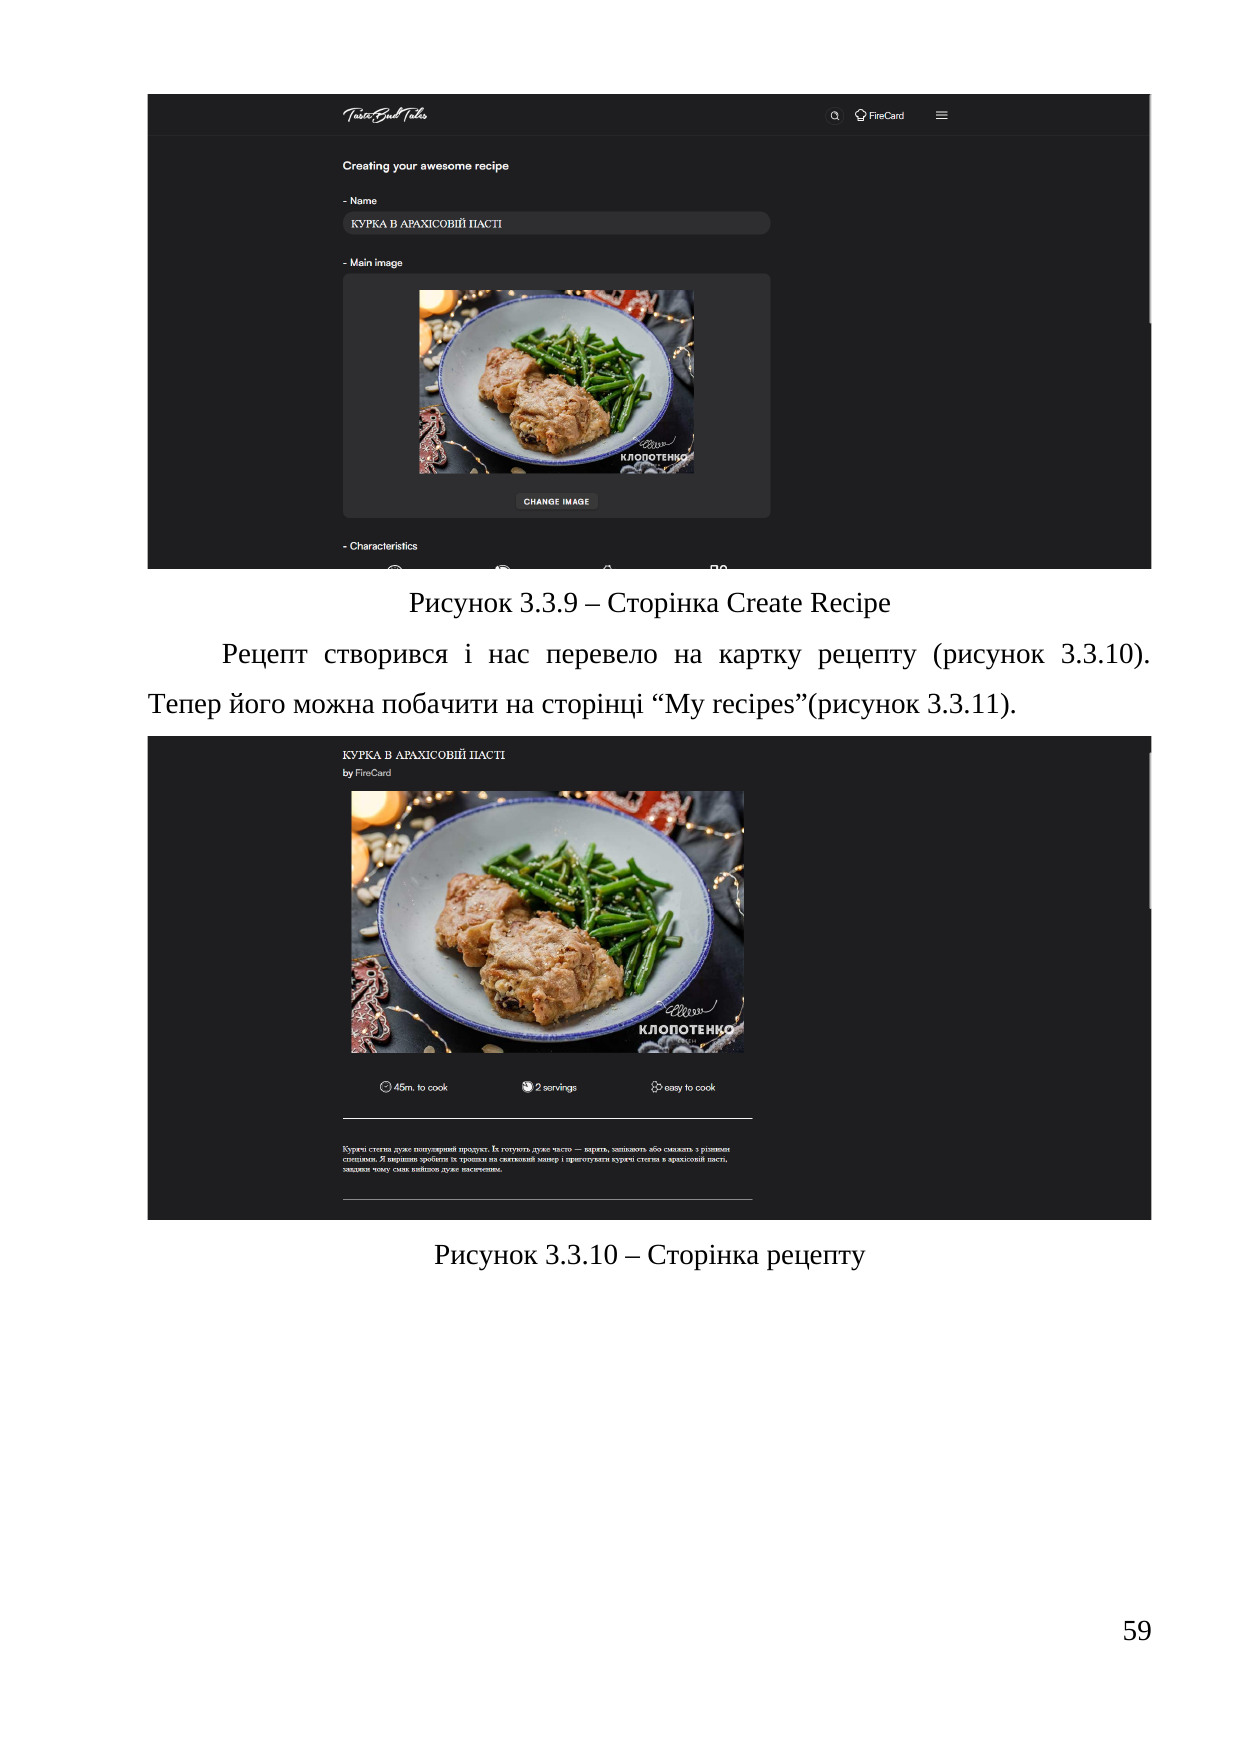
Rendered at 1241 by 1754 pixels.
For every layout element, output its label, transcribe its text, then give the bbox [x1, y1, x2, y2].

picture [147, 736, 1152, 1220]
text Рисунок 3.3.9 – Сторінка Create Recipe [148, 585, 1152, 619]
text Рисунок 3.3.10 – Сторінка рецепту [148, 1237, 1152, 1270]
picture [147, 94, 1152, 569]
text Рецепт створився і нас перевело на картку рецепту (рисунок 3.3.10). Тепер його можна побачити на сторінці “My recipes”(рисунок 3.3.11). [148, 636, 1152, 719]
